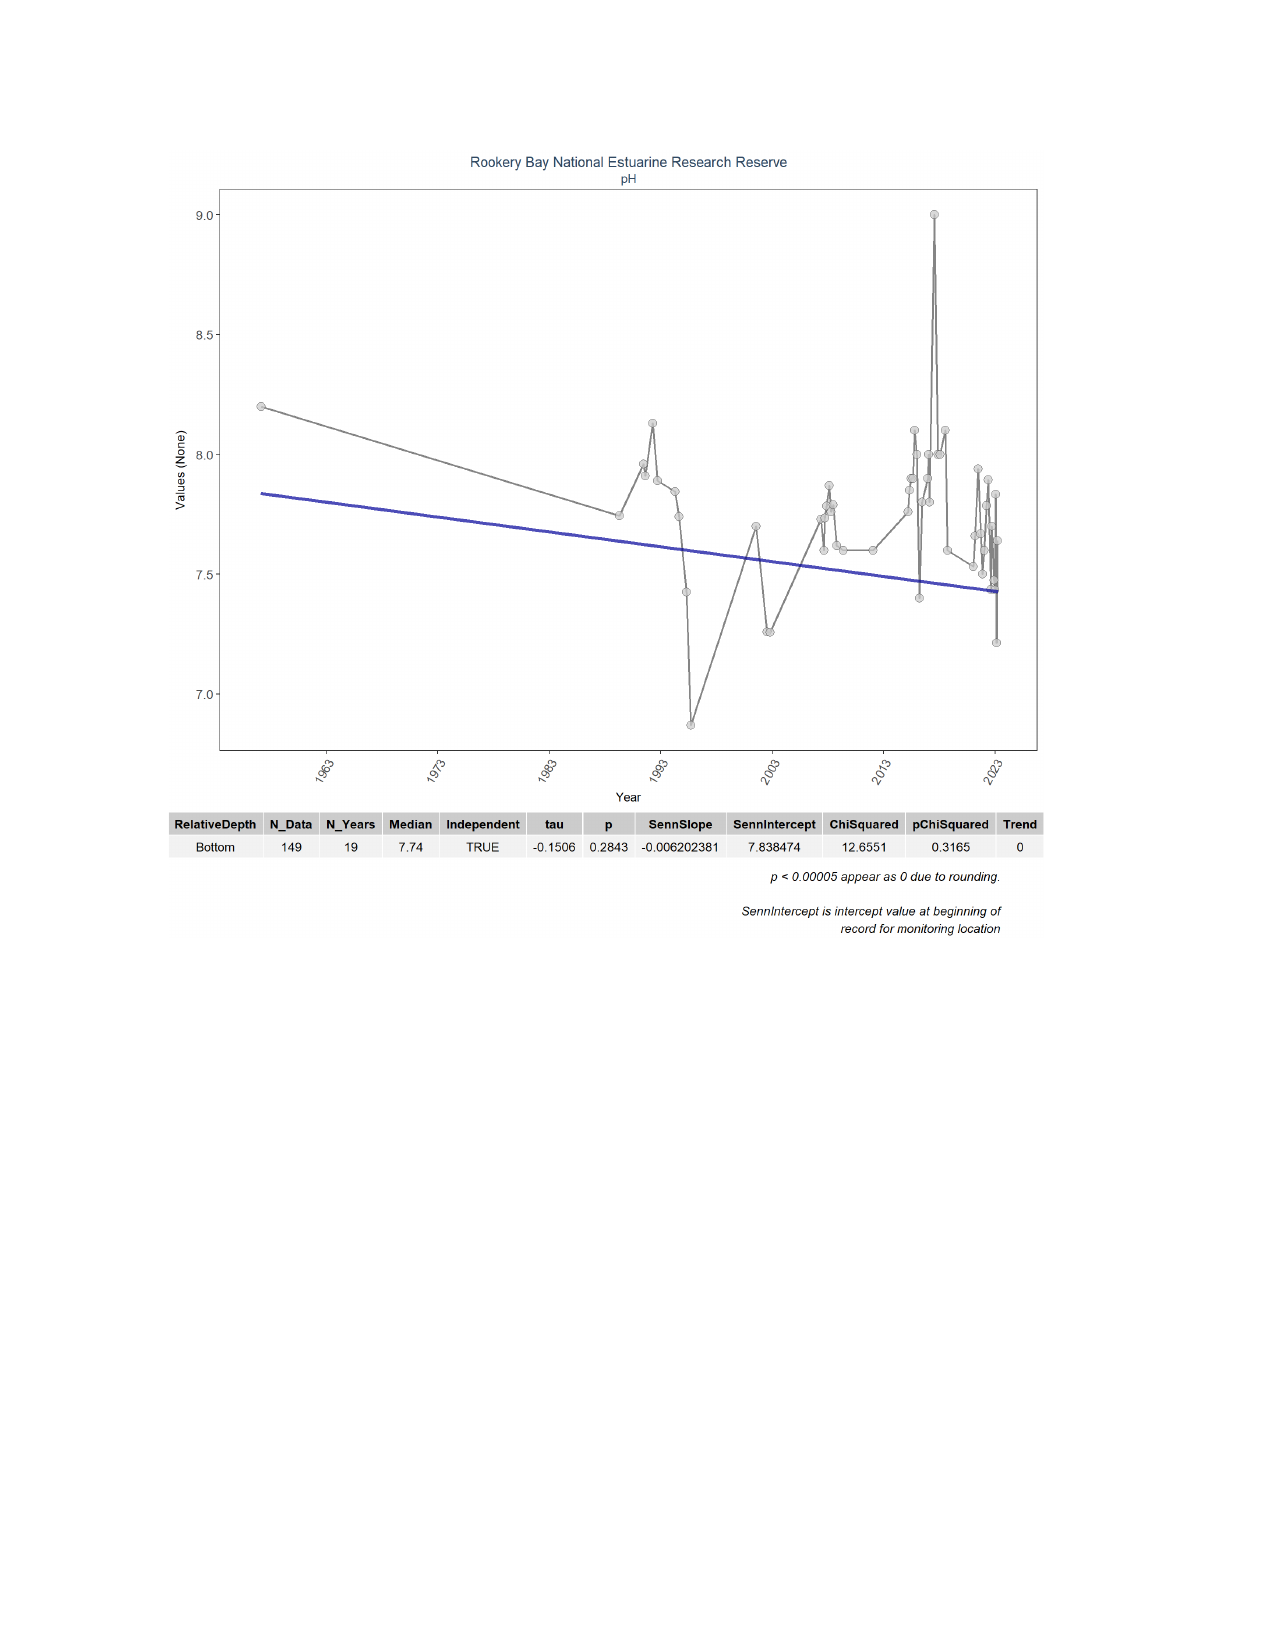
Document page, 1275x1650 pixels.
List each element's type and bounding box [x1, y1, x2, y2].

picture [168, 150, 1044, 938]
